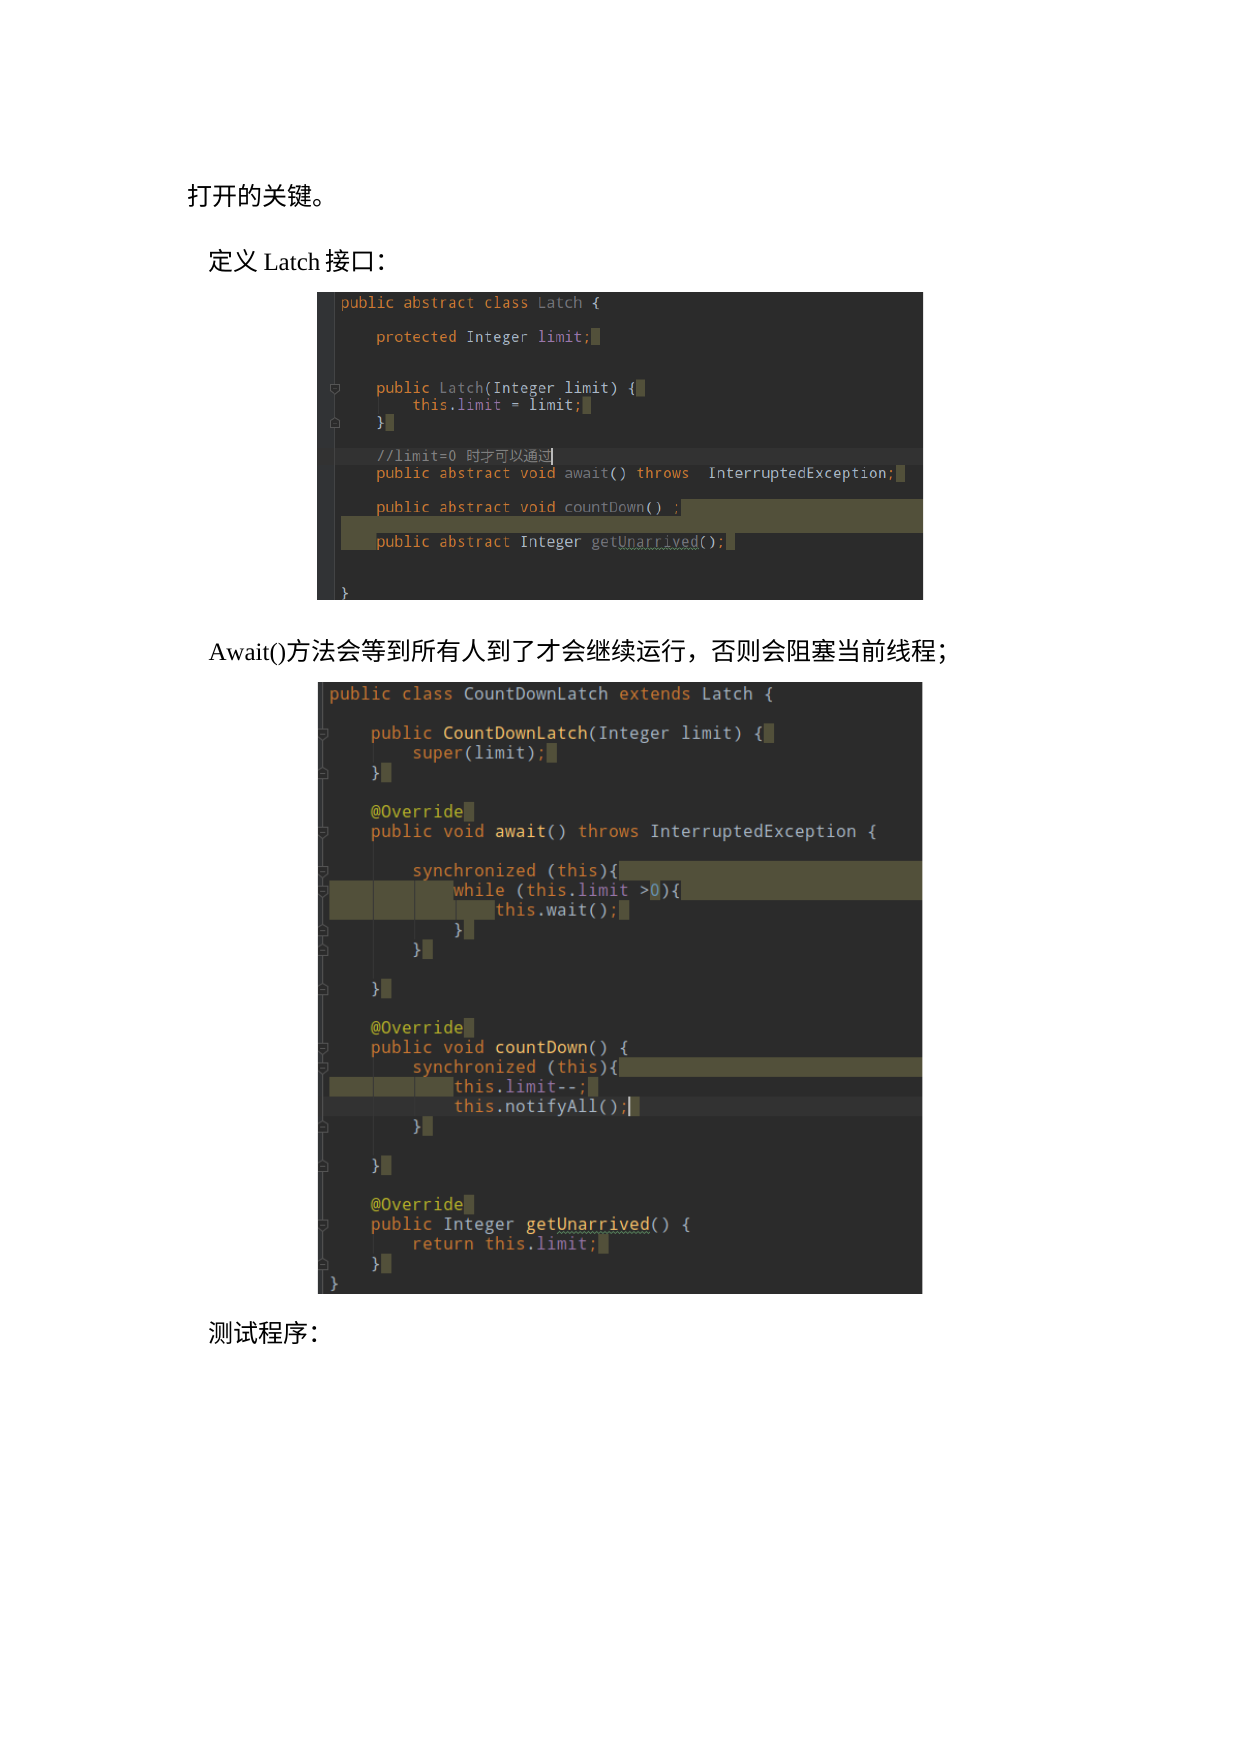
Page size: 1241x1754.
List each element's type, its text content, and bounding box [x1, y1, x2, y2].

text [187, 162, 1053, 227]
text 测试程序： [187, 1299, 1053, 1364]
text Await()方法会等到所有人到了才会继续运行，否则会阻塞当前线程； [187, 617, 1053, 682]
picture [317, 292, 924, 600]
text 定义Latch接口： [187, 227, 1053, 292]
picture [317, 682, 923, 1294]
